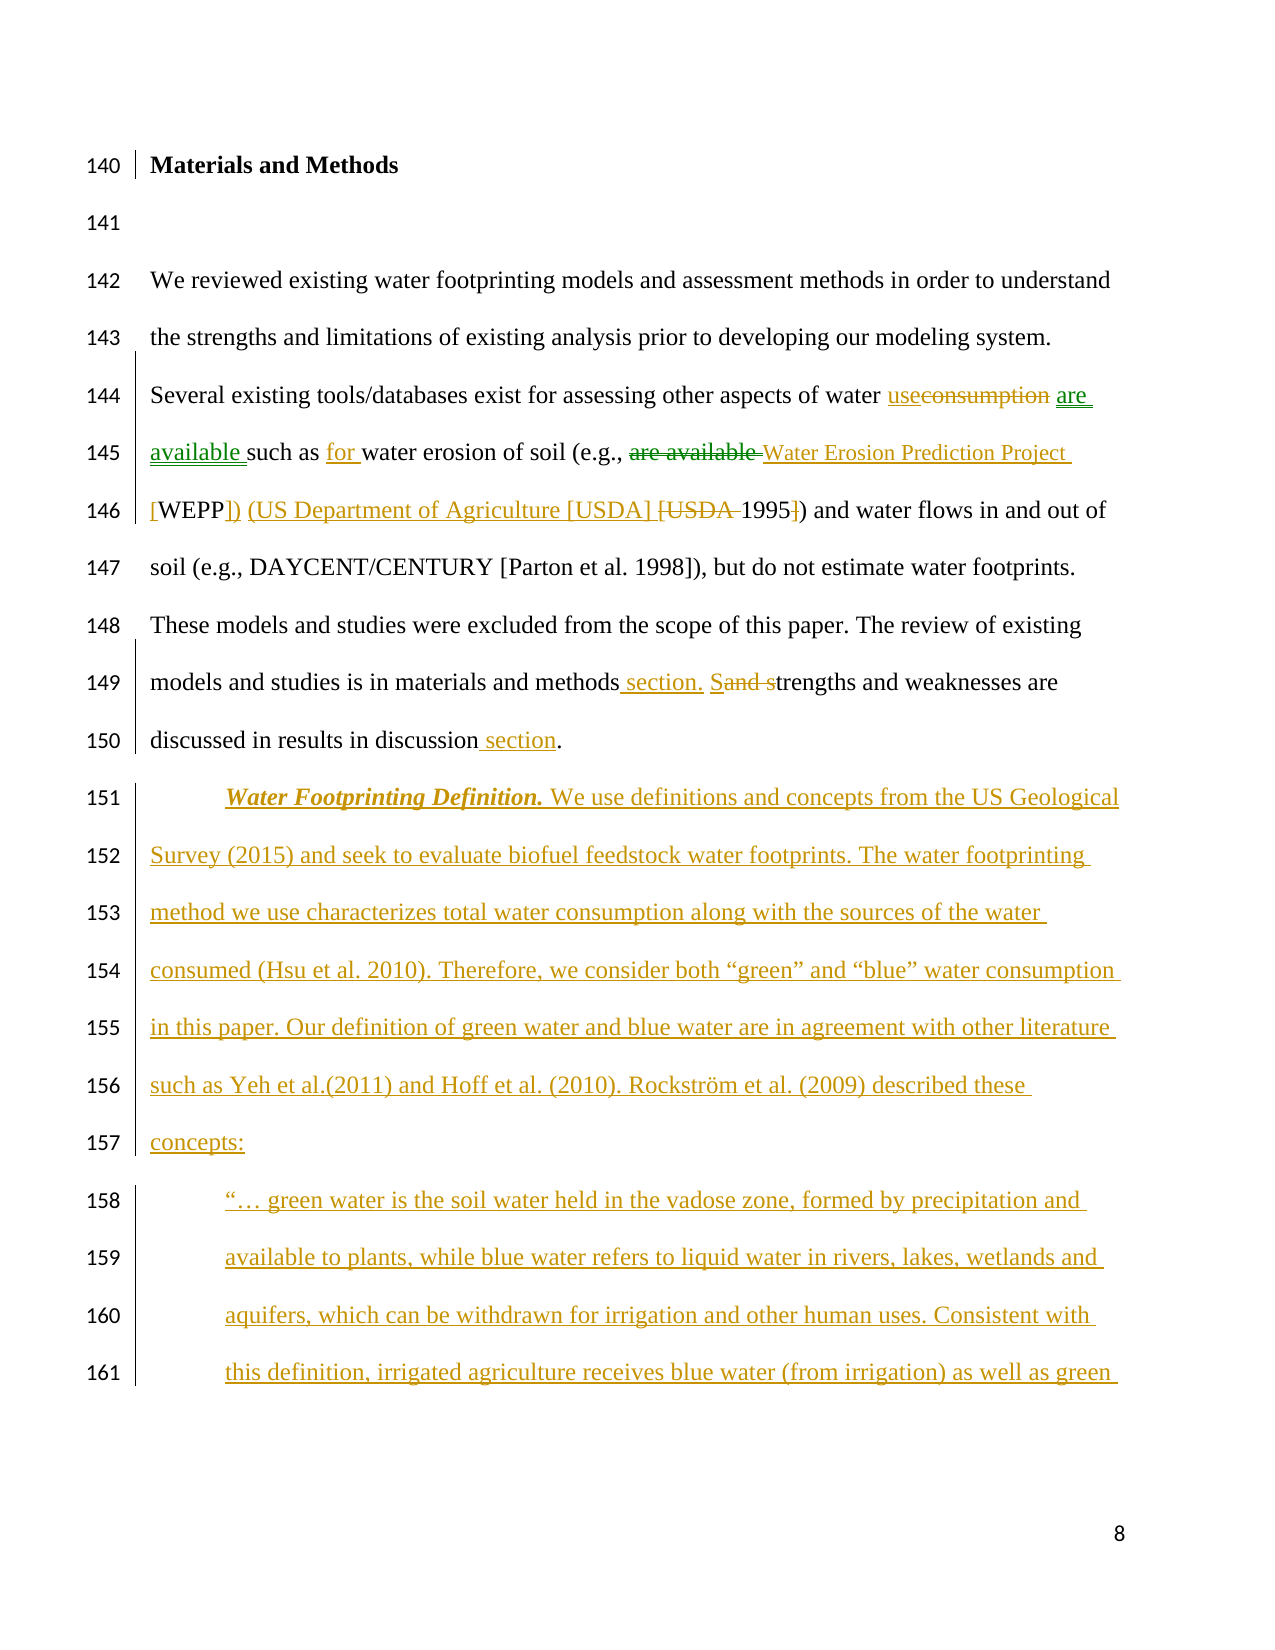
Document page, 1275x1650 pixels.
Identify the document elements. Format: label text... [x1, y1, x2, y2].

text Materials and Methods [150, 150, 1125, 179]
text We reviewed existing water footprinting models and assessment methods in order to understand the strengths and limitations of existing analysis prior to developing our modeling system. Several existing tools/databases exist for assessing other aspects of water such as water erosion of soil (e.g., WEPP 1995) and water flows in and out of soil (e.g., DAYCENT/CENTURY [Parton et al. 1998]), but do not estimate water footprints. These models and studies were excluded from the scope of this paper. The review of existing models and studies is in materials and methods trengths and weaknesses are discussed in results in discussion. [150, 265, 1125, 754]
